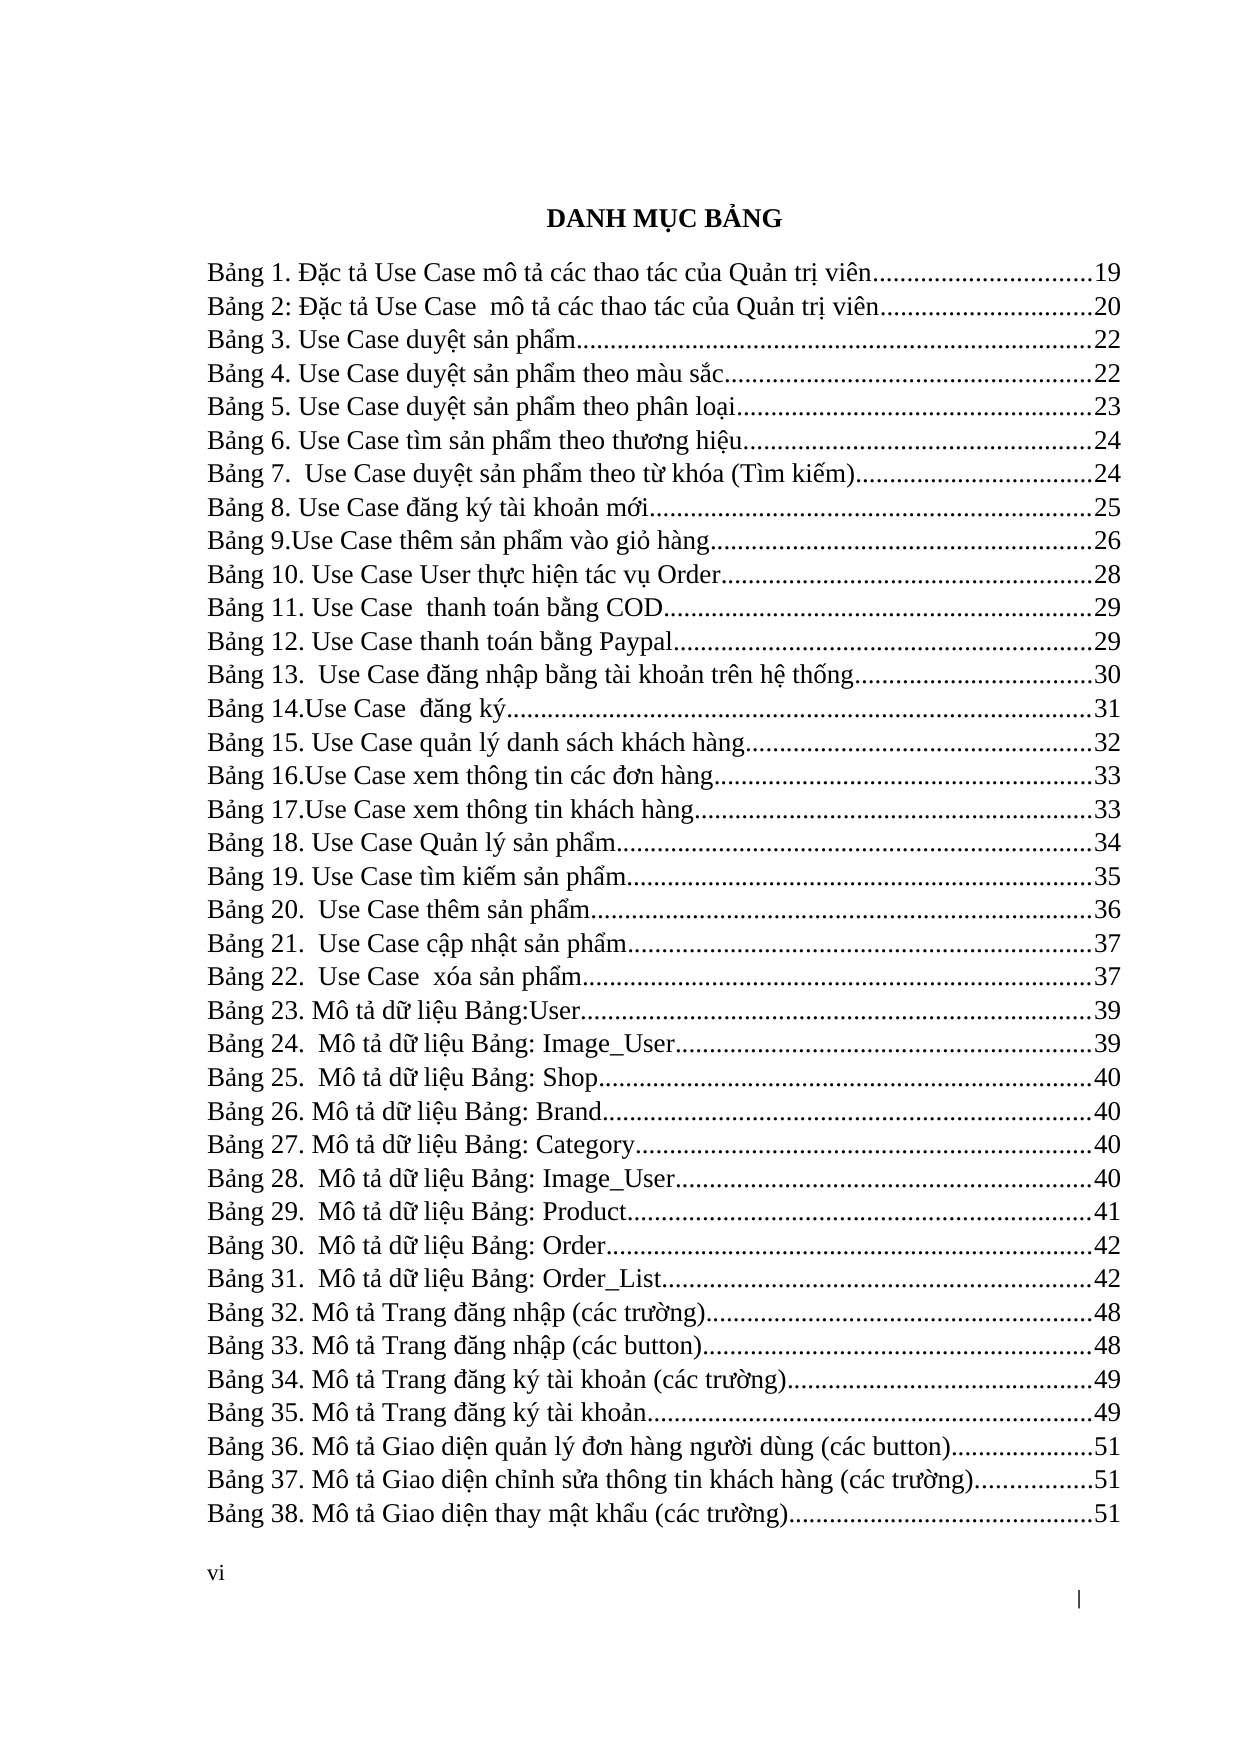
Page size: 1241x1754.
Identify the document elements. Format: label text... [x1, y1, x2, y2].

text Bảng 8. Use Case đăng ký tài khoản mới 25 [207, 491, 1122, 522]
text Bảng 24. Mô tả dữ liệu Bảng: Image_User 39 [207, 1028, 1122, 1059]
text Bảng 1. Đặc tả Use Case mô tả các thao tác của Quản trị viên 19 [207, 256, 1122, 287]
text Bảng 32. Mô tả Trang đăng nhập (các trường) 48 [207, 1296, 1122, 1327]
text Bảng 22. Use Case xóa sản phẩm 37 [207, 961, 1122, 992]
text Bảng 37. Mô tả Giao diện chỉnh sửa thông tin khách hàng (các trường) 51 [207, 1464, 1122, 1495]
text Bảng 19. Use Case tìm kiếm sản phẩm 35 [207, 860, 1122, 891]
text Bảng 34. Mô tả Trang đăng ký tài khoản (các trường) 49 [207, 1363, 1122, 1394]
text Bảng 20. Use Case thêm sản phẩm 36 [207, 893, 1122, 924]
text Bảng 30. Mô tả dữ liệu Bảng: Order 42 [207, 1229, 1122, 1260]
text Bảng 23. Mô tả dữ liệu Bảng:User 39 [207, 994, 1122, 1025]
text Bảng 26. Mô tả dữ liệu Bảng: Brand 40 [207, 1095, 1122, 1126]
text Bảng 15. Use Case quản lý danh sách khách hàng 32 [207, 726, 1122, 757]
text Bảng 3. Use Case duyệt sản phẩm 22 [207, 323, 1122, 354]
text Bảng 2: Đặc tả Use Case mô tả các thao tác của Quản trị viên 20 [207, 290, 1122, 321]
text Bảng 11. Use Case thanh toán bằng COD 29 [207, 592, 1122, 623]
text Bảng 27. Mô tả dữ liệu Bảng: Category 40 [207, 1128, 1122, 1159]
text Bảng 17.Use Case xem thông tin khách hàng 33 [207, 793, 1122, 824]
text Bảng 25. Mô tả dữ liệu Bảng: Shop 40 [207, 1061, 1122, 1092]
text Bảng 33. Mô tả Trang đăng nhập (các button) 48 [207, 1329, 1122, 1361]
subtitle DANH MỤC BẢNG [207, 202, 1122, 233]
text Bảng 18. Use Case Quản lý sản phẩm 34 [207, 826, 1122, 857]
text Bảng 5. Use Case duyệt sản phẩm theo phân loại 23 [207, 390, 1122, 421]
text Bảng 4. Use Case duyệt sản phẩm theo màu sắc 22 [207, 357, 1122, 388]
text Bảng 12. Use Case thanh toán bằng Paypal 29 [207, 625, 1122, 656]
text Bảng 13. Use Case đăng nhập bằng tài khoản trên hệ thống 30 [207, 659, 1122, 690]
text Bảng 36. Mô tả Giao diện quản lý đơn hàng người dùng (các button) 51 [207, 1430, 1122, 1461]
text Bảng 29. Mô tả dữ liệu Bảng: Product 41 [207, 1195, 1122, 1226]
text Bảng 31. Mô tả dữ liệu Bảng: Order_List 42 [207, 1262, 1122, 1293]
text Bảng 10. Use Case User thực hiện tác vụ Order 28 [207, 558, 1122, 589]
text Bảng 28. Mô tả dữ liệu Bảng: Image_User 40 [207, 1162, 1122, 1193]
text Bảng 21. Use Case cập nhật sản phẩm 37 [207, 927, 1122, 958]
text Bảng 6. Use Case tìm sản phẩm theo thương hiệu 24 [207, 424, 1122, 455]
text Bảng 35. Mô tả Trang đăng ký tài khoản 49 [207, 1397, 1122, 1428]
text Bảng 7. Use Case duyệt sản phẩm theo từ khóa (Tìm kiếm) 24 [207, 457, 1122, 488]
text Bảng 9.Use Case thêm sản phẩm vào giỏ hàng 26 [207, 524, 1122, 556]
text Bảng 38. Mô tả Giao diện thay mật khẩu (các trường) 51 [207, 1497, 1122, 1528]
text Bảng 16.Use Case xem thông tin các đơn hàng 33 [207, 759, 1122, 790]
text Bảng 14.Use Case đăng ký 31 [207, 692, 1122, 723]
